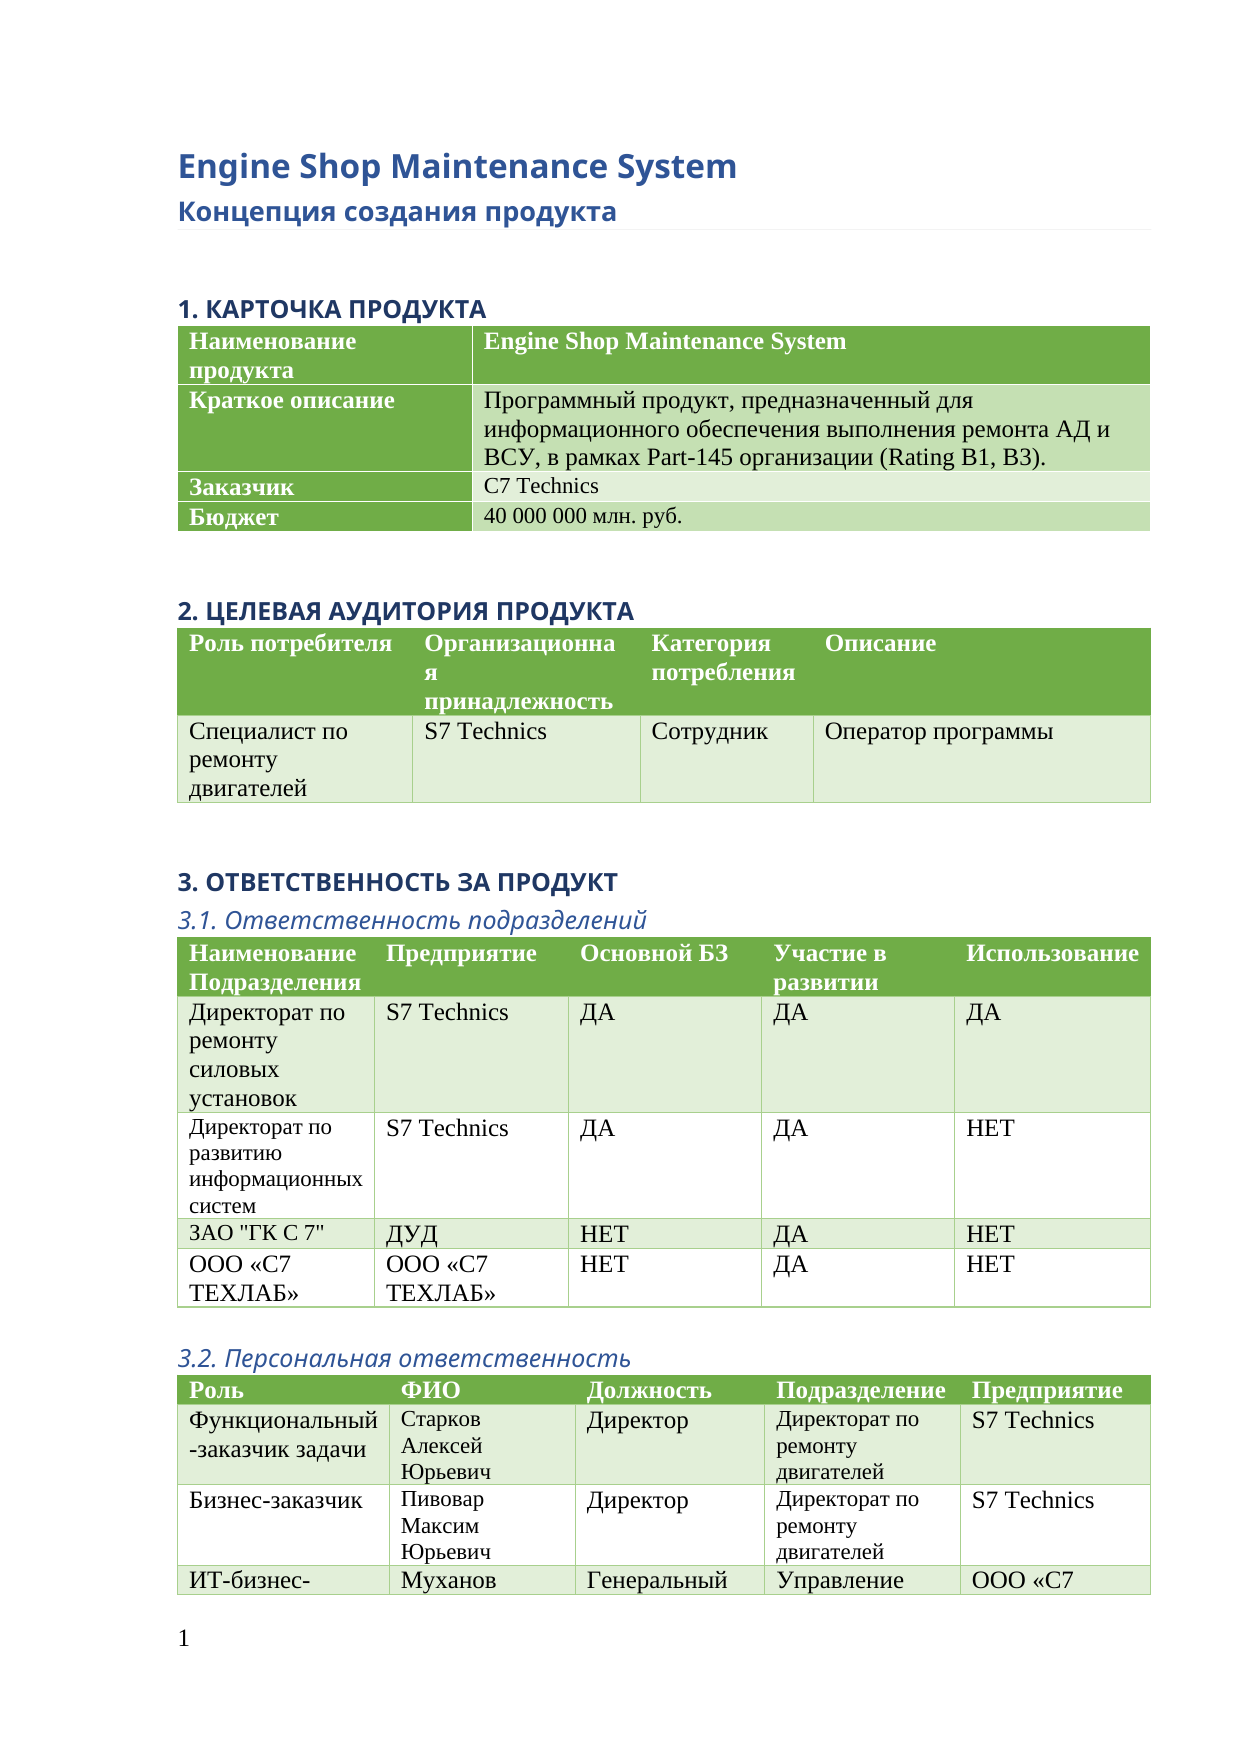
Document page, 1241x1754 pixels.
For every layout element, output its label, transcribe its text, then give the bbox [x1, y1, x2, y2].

table_header Engine Shop Maintenance System [473, 326, 1150, 384]
table_cell Директор [576, 1405, 764, 1484]
table_cell НЕТ [569, 1219, 761, 1248]
table_cell ДА [762, 997, 954, 1112]
table_cell S7 Technics [413, 716, 640, 802]
table_cell НЕТ [955, 1113, 1150, 1218]
table_header Предприятие [961, 1376, 1150, 1404]
table_header Наименование Подразделения [178, 938, 374, 996]
table_header Использование [955, 938, 1150, 996]
subtitle Концепция создания продукта [177, 193, 1152, 229]
table_cell Директорат по ремонту двигателей [765, 1405, 960, 1484]
table_cell Директорат по ремонту двигателей [765, 1485, 960, 1564]
table_cell Оператор программы [814, 716, 1150, 802]
table_header Наименование продукта [178, 326, 472, 384]
table_cell ДА [762, 1113, 954, 1218]
table_cell ДА [569, 1113, 761, 1218]
subtitle 1. КАРТОЧКА ПРОДУКТА [177, 291, 1152, 325]
table_cell Сотрудник [641, 716, 813, 802]
table_cell ООО «С7 ТЕХЛАБ» [375, 1249, 568, 1306]
table_header Роль [178, 1376, 389, 1404]
table_cell Старков Алексей Юрьевич [390, 1405, 575, 1484]
subtitle 3.2. Персональная ответственность [177, 1340, 1152, 1374]
table_cell Директор [576, 1485, 764, 1564]
table_cell Заказчик [178, 472, 472, 501]
table_header Должность [576, 1376, 764, 1404]
table_cell Директорат по развитию информационных систем [178, 1113, 374, 1218]
table_cell C7 Technics [473, 472, 1150, 501]
table_header Предприятие [375, 938, 568, 996]
table_cell S7 Technics [375, 1113, 568, 1218]
table_header ФИО [390, 1376, 575, 1404]
table_cell Программный продукт, предназначенный для информационного обеспечения выполнения ремонта АД и ВСУ, в рамках Part-145 организации (Rating B1, B3). [473, 385, 1150, 471]
table_cell S7 Technics [961, 1485, 1150, 1564]
table_cell S7 Technics [961, 1405, 1150, 1484]
table_cell ДА [762, 1249, 954, 1306]
table_cell Управление [765, 1566, 960, 1594]
table_cell ДА [569, 997, 761, 1112]
table_cell Специалист по ремонту двигателей [178, 716, 412, 802]
table_cell НЕТ [955, 1219, 1150, 1248]
table_cell ДУД [375, 1219, 568, 1248]
table_header Организационная принадлежность [413, 629, 640, 715]
table_cell ООО «С7 ТЕХЛАБ» [178, 1249, 374, 1306]
table_cell ДА [762, 1219, 954, 1248]
table_cell Пивовар Максим Юрьевич [390, 1485, 575, 1564]
table_cell НЕТ [955, 1249, 1150, 1306]
table_cell 40 000 000 млн. руб. [473, 502, 1150, 531]
table_cell ООО «С7 ТЕХЛАБ» [961, 1566, 1150, 1594]
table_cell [576, 1566, 764, 1594]
table_header Основной БЗ [569, 938, 761, 996]
table_header Участие в развитии [762, 938, 954, 996]
table_cell Бизнес-заказчик [178, 1485, 389, 1564]
table_cell ИТ-бизнес-партнер [178, 1566, 389, 1594]
table_header Подразделение [765, 1376, 960, 1404]
subtitle 3.1. Ответственность подразделений [177, 903, 1152, 937]
subtitle Engine Shop Maintenance System [177, 143, 1152, 188]
table_cell Функциональный -заказчик задачи [178, 1405, 389, 1484]
table_cell ЗАО "ГК С 7" [178, 1219, 374, 1248]
table_cell Бюджет [178, 502, 472, 531]
subtitle 2. ЦЕЛЕВАЯ АУДИТОРИЯ ПРОДУКТА [177, 593, 1152, 627]
table_header Роль потребителя [178, 629, 412, 715]
subtitle 3. ОТВЕТСТВЕННОСТЬ ЗА ПРОДУКТ [177, 865, 1152, 899]
table_header Описание [814, 629, 1150, 715]
table_cell Директорат по ремонту силовых установок [178, 997, 374, 1112]
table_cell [390, 1566, 575, 1594]
table_cell НЕТ [569, 1249, 761, 1306]
table_cell Краткое описание [178, 385, 472, 471]
table_header Категория потребления [641, 629, 813, 715]
table_cell ДА [955, 997, 1150, 1112]
table_cell S7 Technics [375, 997, 568, 1112]
